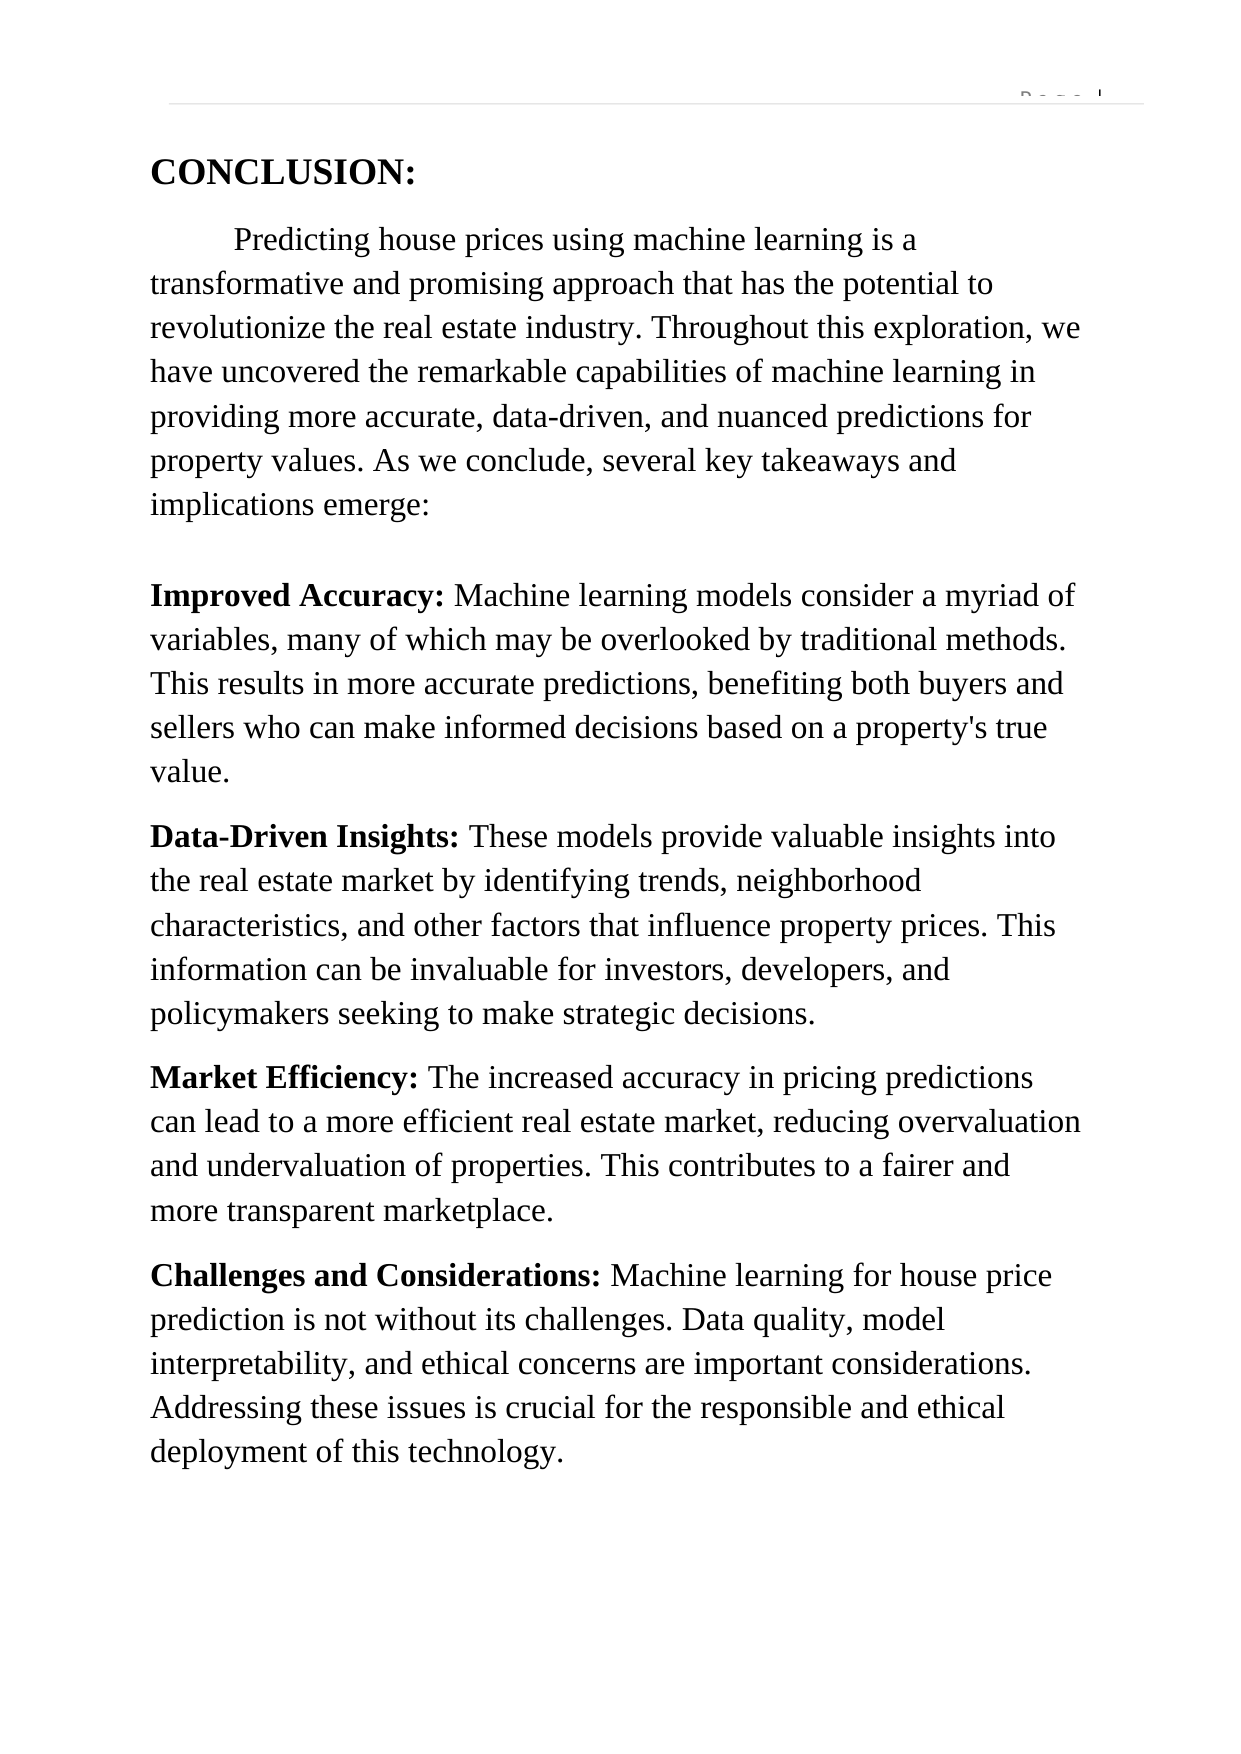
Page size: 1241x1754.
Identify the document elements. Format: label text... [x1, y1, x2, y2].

subtitle CONCLUSION: [150, 149, 1130, 192]
text Challenges and Considerations: Machine learning for house price prediction is not without its challenges. Data quality, model interpretability, and ethical concerns are important considerations. Addressing these issues is crucial for the responsible and ethical deployment of this technology. [150, 1255, 1084, 1469]
text Market Efficiency: The increased accuracy in pricing predictions can lead to a more efficient real estate market, reducing overvaluation and undervaluation of properties. This contributes to a fairer and more transparent marketplace. [150, 1058, 1084, 1228]
text Improved Accuracy: Machine learning models consider a myriad of variables, many of which may be overlooked by traditional methods. This results in more accurate predictions, benefiting both buyers and sellers who can make informed decisions based on a property's true value. [150, 576, 1084, 790]
text Predicting house prices using machine learning is a transformative and promising approach that has the potential to revolutionize the real estate industry. Throughout this exploration, we have uncovered the remarkable capabilities of machine learning in providing more accurate, data-driven, and nuanced predictions for property values. As we conclude, several key takeaways and implications emerge: [150, 219, 1086, 522]
text Data-Driven Insights: These models provide valuable insights into the real estate market by identifying trends, neighborhood characteristics, and other factors that influence property prices. This information can be invaluable for investors, developers, and policymakers seeking to make strategic decisions. [150, 817, 1084, 1031]
